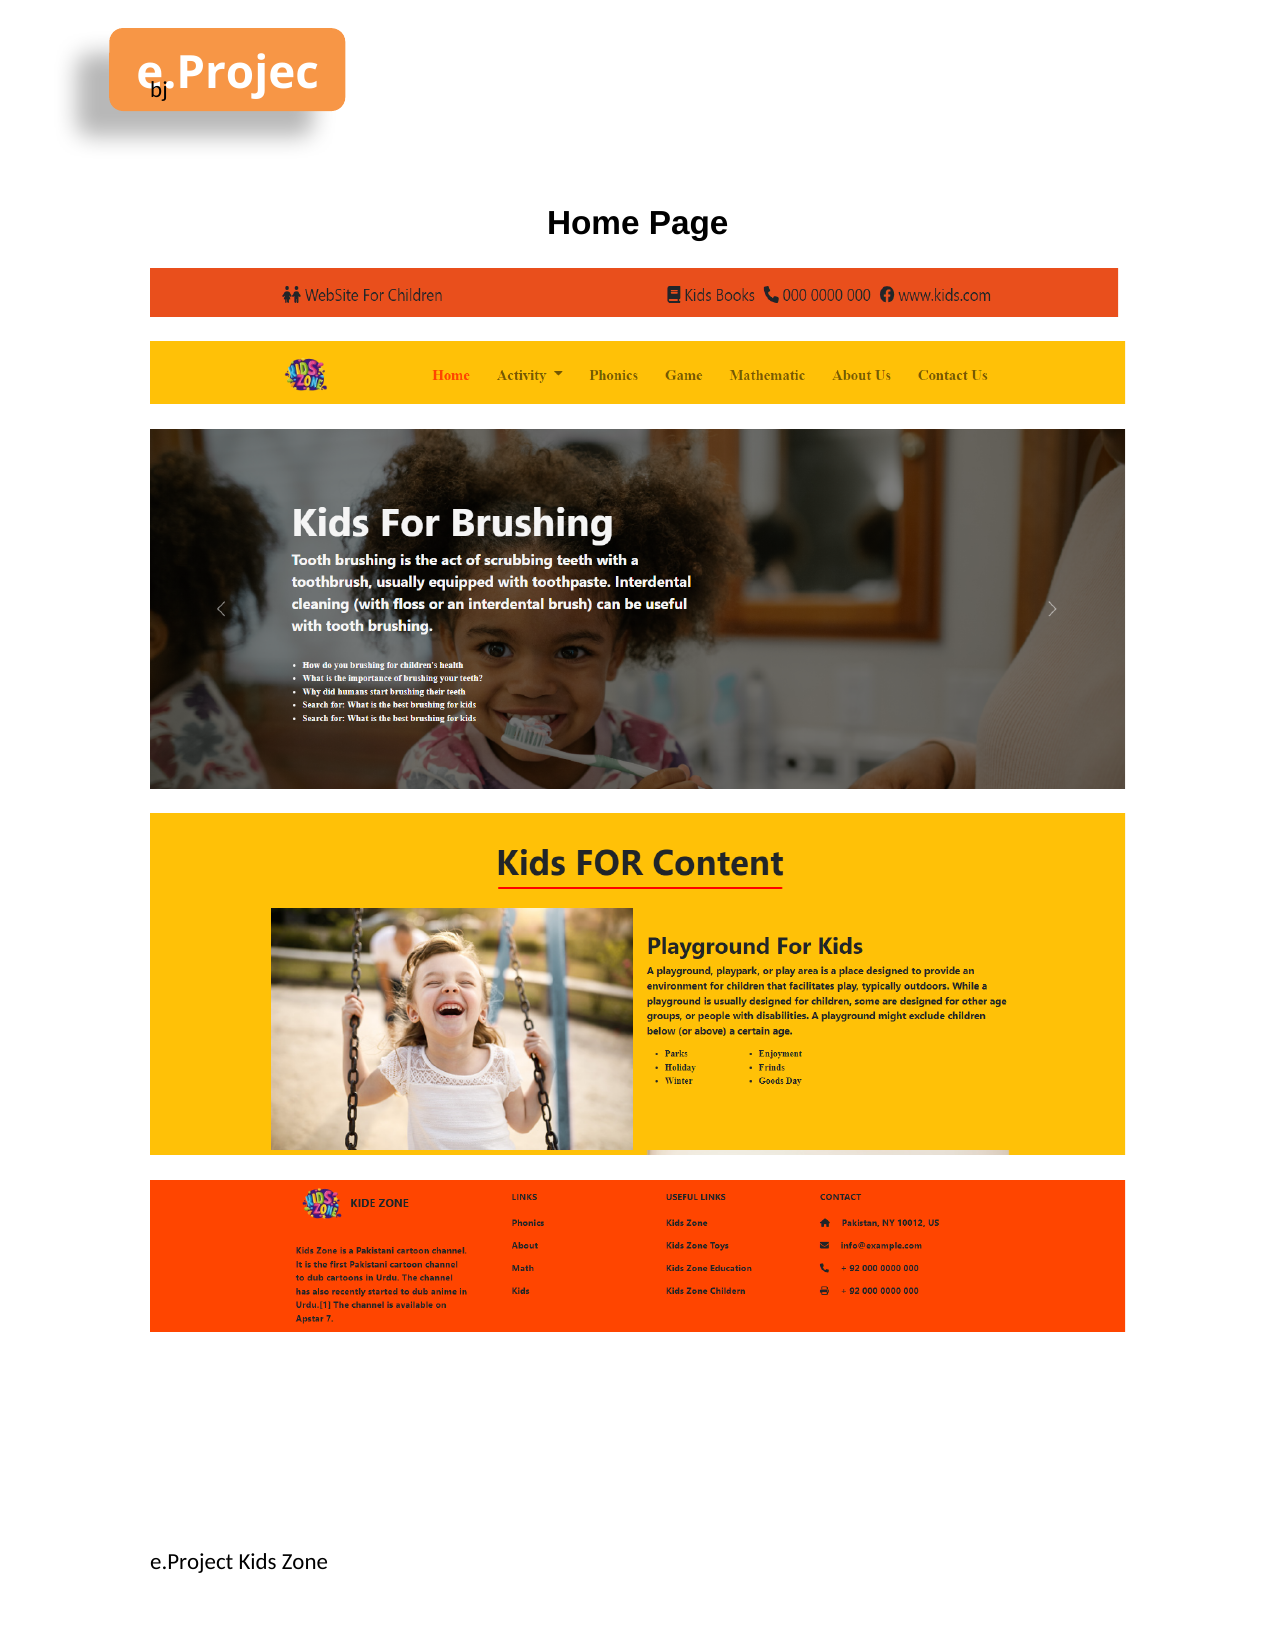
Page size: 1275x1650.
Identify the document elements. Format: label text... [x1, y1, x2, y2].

picture [150, 429, 1125, 789]
text Home Page [150, 203, 1125, 241]
picture [150, 341, 1125, 404]
picture [150, 813, 1125, 1155]
picture [150, 268, 1119, 317]
picture [150, 1180, 1125, 1332]
